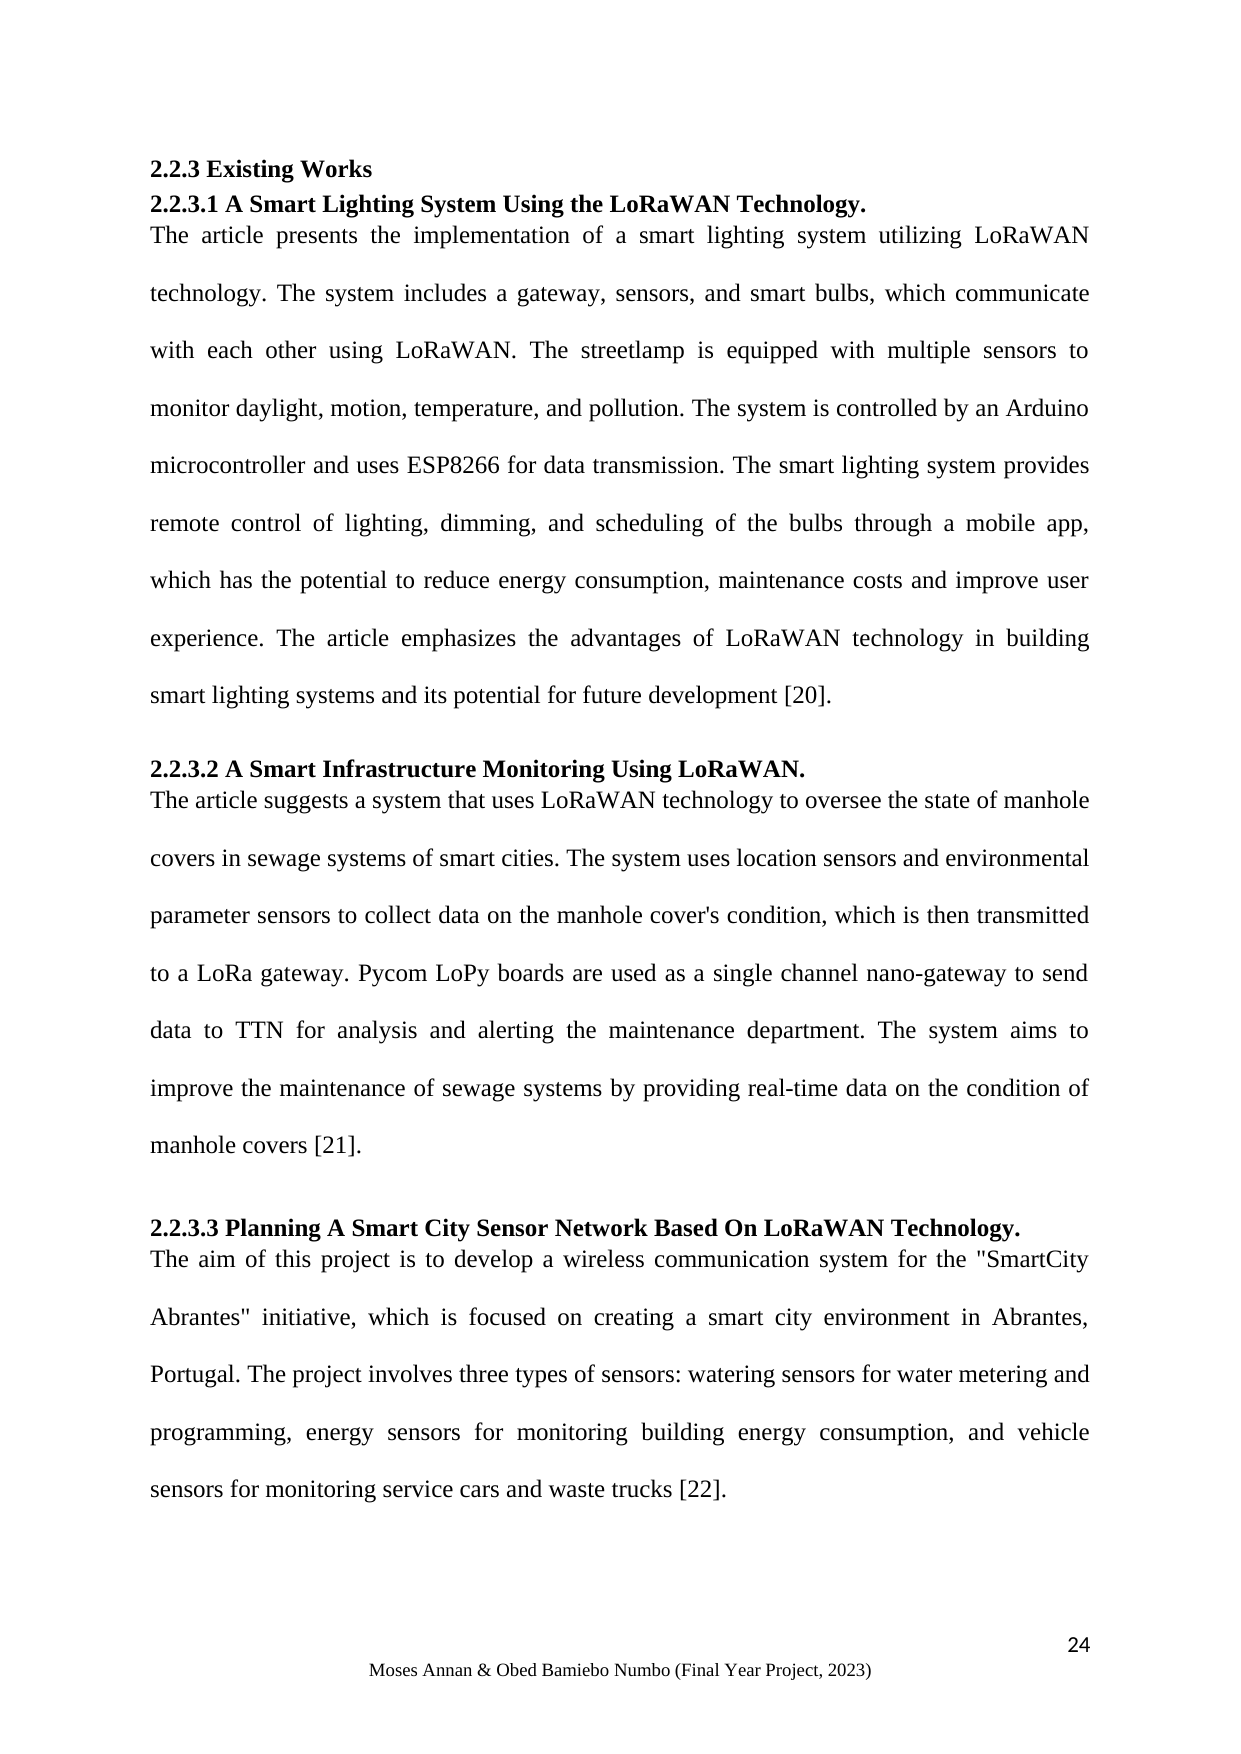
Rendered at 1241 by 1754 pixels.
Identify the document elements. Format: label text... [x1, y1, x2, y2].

subtitle 2.2.3.2 A Smart Infrastructure Monitoring Using LoRaWAN. [150, 754, 1090, 783]
subtitle 2.2.3.3 Planning A Smart City Sensor Network Based On LoRaWAN Technology. [150, 1213, 1090, 1242]
subtitle 2.2.3.1 A Smart Lighting System Using the LoRaWAN Technology. [150, 189, 1090, 218]
text The aim of this project is to develop a wireless communication system for the "SmartCity Abrantes" initiative, which is focused on creating a smart city environment in Abrantes, Portugal. The project involves three types of sensors: watering sensors for water metering and programming, energy sensors for monitoring building energy consumption, and vehicle sensors for monitoring service cars and waste trucks . [150, 1244, 1090, 1503]
text The article suggests a system that uses LoRaWAN technology to oversee the state of manhole covers in sewage systems of smart cities. The system uses location sensors and environmental parameter sensors to collect data on the manhole cover's condition, which is then transmitted to a LoRa gateway. Pycom LoPy boards are used as a single channel nano-gateway to send data to TTN for analysis and alerting the maintenance department. The system aims to improve the maintenance of sewage systems by providing real-time data on the condition of manhole covers . [150, 786, 1090, 1159]
subtitle 2.2.3 Existing Works [150, 154, 1090, 183]
text The article presents the implementation of a smart lighting system utilizing LoRaWAN technology. The system includes a gateway, sensors, and smart bulbs, which communicate with each other using LoRaWAN. The streetlamp is equipped with multiple sensors to monitor daylight, motion, temperature, and pollution. The system is controlled by an Arduino microcontroller and uses ESP8266 for data transmission. The smart lighting system provides remote control of lighting, dimming, and scheduling of the bulbs through a mobile app, which has the potential to reduce energy consumption, maintenance costs and improve user experience. The article emphasizes the advantages of LoRaWAN technology in building smart lighting systems and its potential for future development . [150, 220, 1090, 709]
